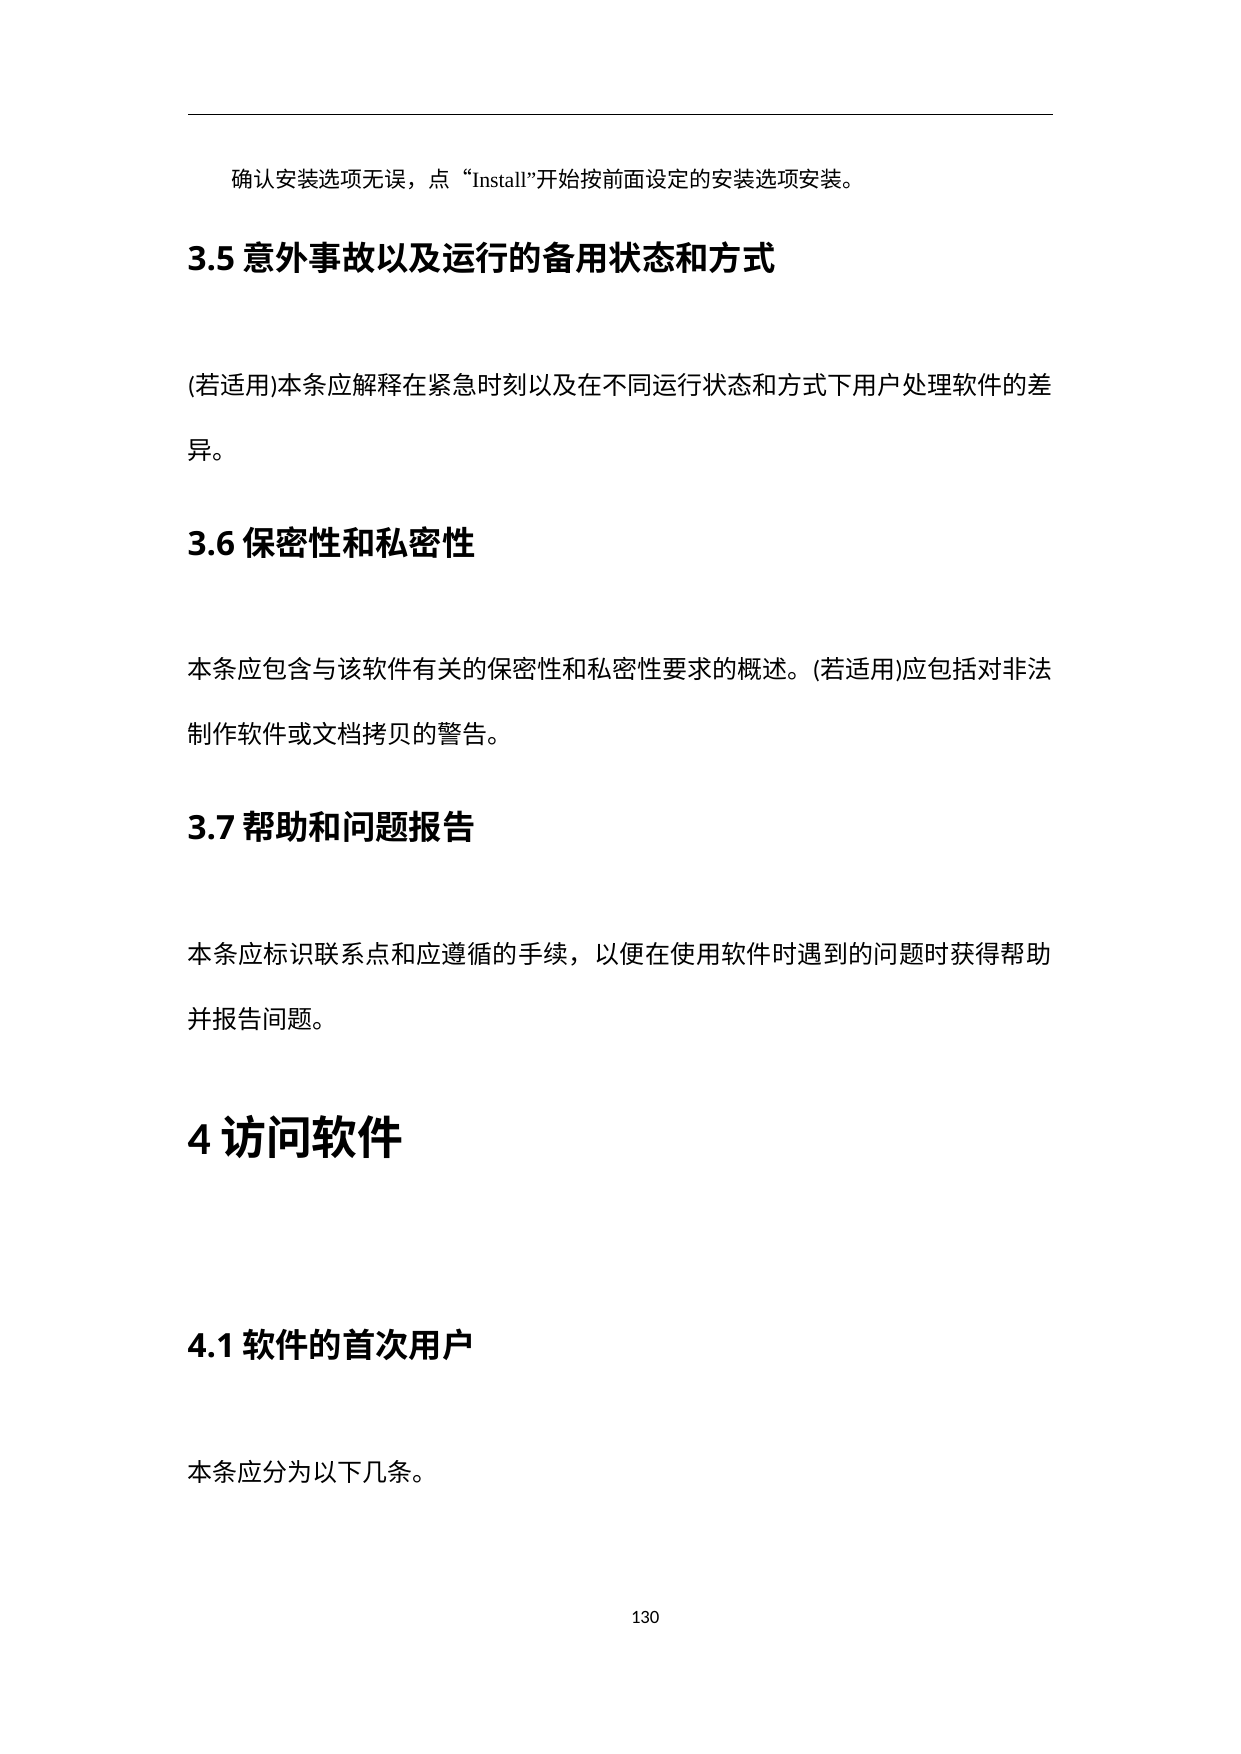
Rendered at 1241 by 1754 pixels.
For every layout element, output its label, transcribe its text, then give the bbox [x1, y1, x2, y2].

text (若适用)本条应解释在紧急时刻以及在不同运行状态和方式下用户处理软件的差异。 [187, 351, 1053, 481]
subtitle 3.6保密性和私密性 [187, 508, 1053, 573]
text 本条应分为以下几条。 [187, 1438, 1053, 1503]
subtitle 3.5意外事故以及运行的备用状态和方式 [187, 224, 1053, 289]
text 确认安装选项无误，点“Install”开始按前面设定的安装选项安装。 [187, 162, 1053, 194]
subtitle 3.7帮助和问题报告 [187, 793, 1053, 858]
subtitle 4.1软件的首次用户 [187, 1311, 1053, 1376]
subtitle 4访问软件 [187, 1085, 1053, 1183]
text 本条应标识联系点和应遵循的手续，以便在使用软件时遇到的问题时获得帮助并报告间题。 [187, 920, 1053, 1050]
text 本条应包含与该软件有关的保密性和私密性要求的概述。(若适用)应包括对非法制作软件或文档拷贝的警告。 [187, 636, 1053, 766]
